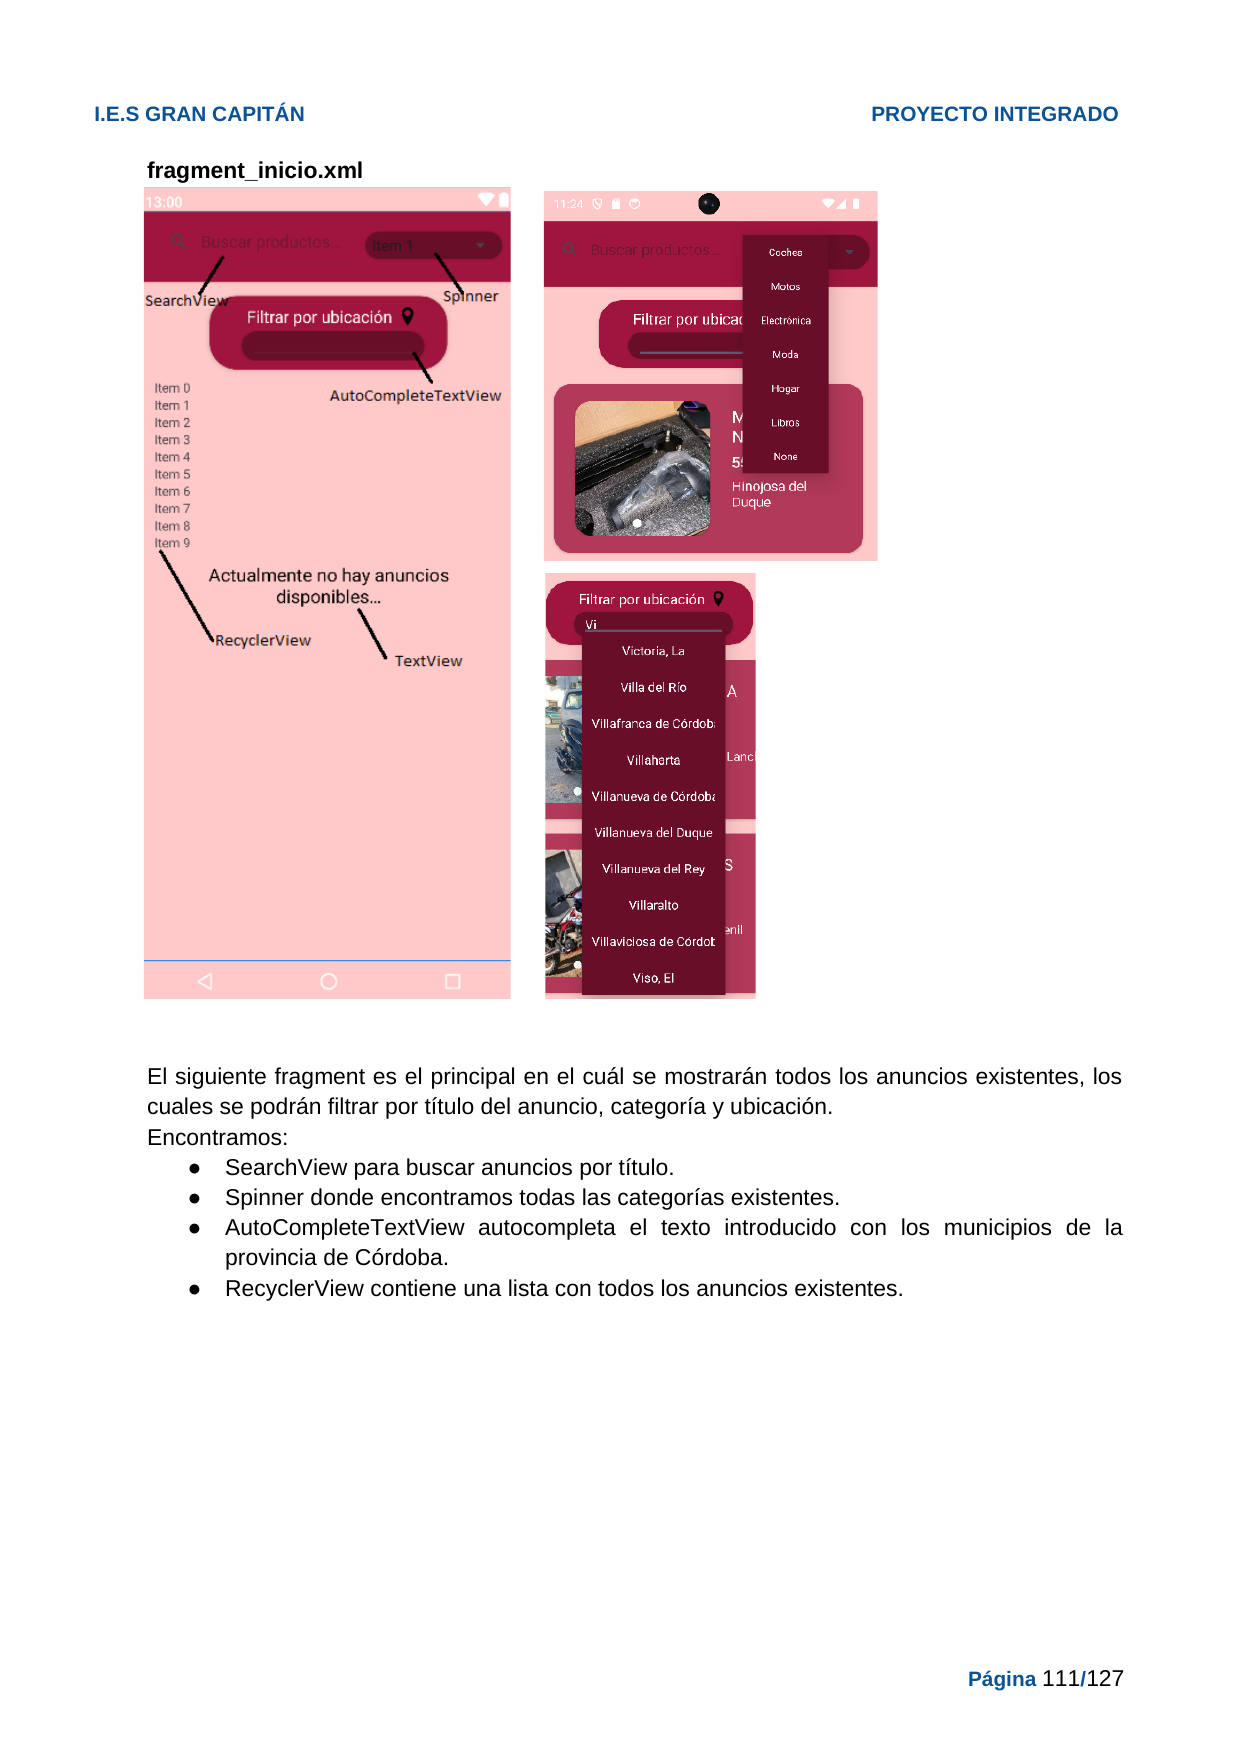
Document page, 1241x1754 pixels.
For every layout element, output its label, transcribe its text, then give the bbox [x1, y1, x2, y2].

list SearchView para buscar anuncios por título. [187, 1154, 1124, 1180]
list RecyclerView contiene una lista con todos los anuncios existentes. [187, 1274, 1124, 1301]
text Encontramos: [147, 1123, 1124, 1150]
list Spinner donde encontramos todas las categorías existentes. [187, 1184, 1124, 1210]
picture [143, 187, 511, 999]
text El siguiente fragment es el principal en el cuál se mostrarán todos los anuncios existentes, los cuales se podrán filtrar por título del anuncio, categoría y ubicación. [147, 1063, 1124, 1120]
subtitle fragment_inicio.xml [147, 157, 1124, 183]
picture [545, 573, 756, 999]
list AutoCompleteTextView autocompleta el texto introducido con los municipios de la provincia de Córdoba. [187, 1214, 1124, 1271]
picture [543, 191, 878, 561]
